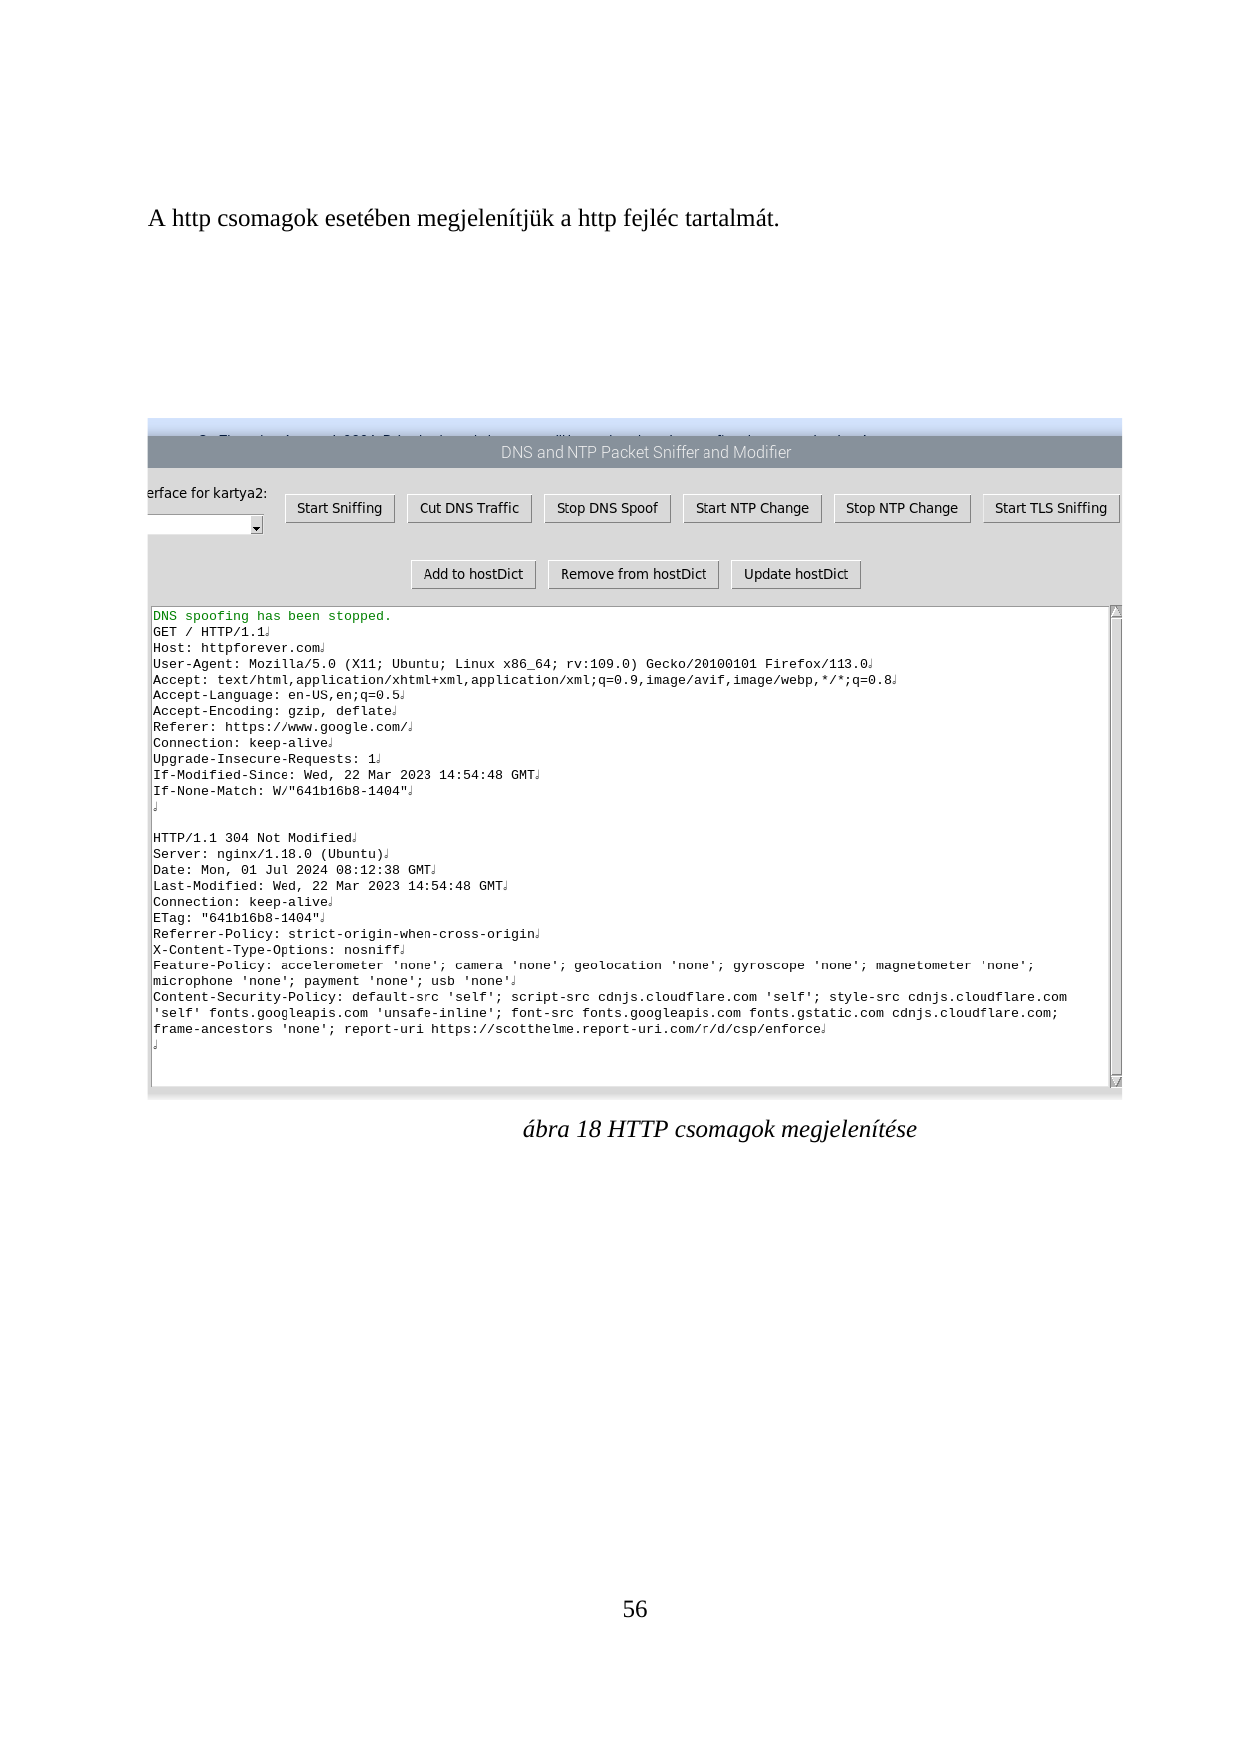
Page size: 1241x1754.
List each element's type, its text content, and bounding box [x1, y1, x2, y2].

text ábra 18 HTTP csomagok megjelenítése [148, 1114, 1122, 1143]
text A http csomagok esetében megjelenítjük a http fejléc tartalmát. [148, 203, 1122, 232]
picture [147, 418, 1123, 1100]
